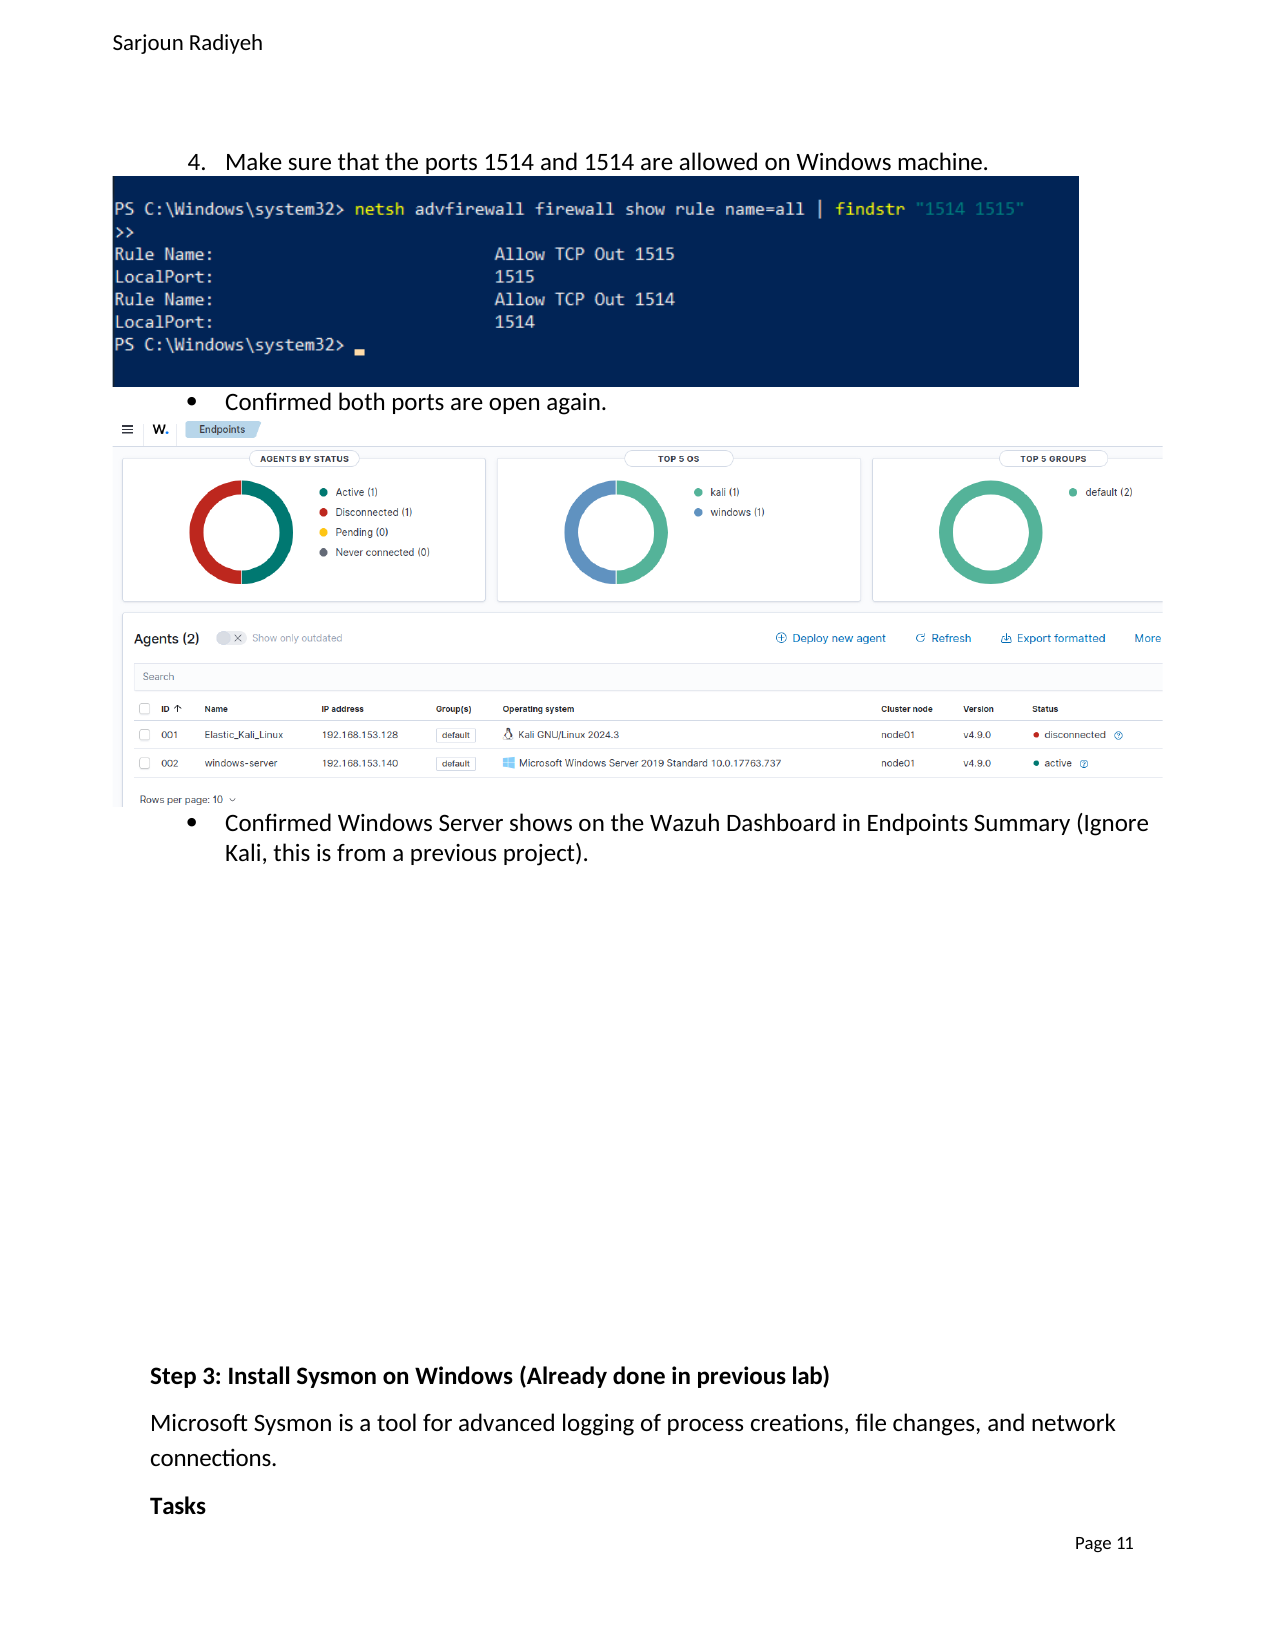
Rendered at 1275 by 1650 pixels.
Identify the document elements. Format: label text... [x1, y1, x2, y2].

list Make sure that the ports 1514 and 1514 are allowed on Windows machine. [187, 146, 1162, 176]
subtitle Tasks [150, 1490, 1162, 1521]
text Microsoft Sysmon is a tool for advanced logging of process creations, file changes, and network connections. [150, 1408, 1162, 1473]
list Confirmed both ports are open again. [187, 386, 1162, 416]
subtitle Step 3: Install Sysmon on Windows (Already done in previous lab) [150, 1360, 1162, 1391]
picture [112, 176, 1079, 387]
list Confirmed Windows Server shows on the Wazuh Dashboard in Endpoints Summary (Ignore Kali, this is from a previous project). [187, 807, 1162, 868]
picture [112, 416, 1163, 807]
